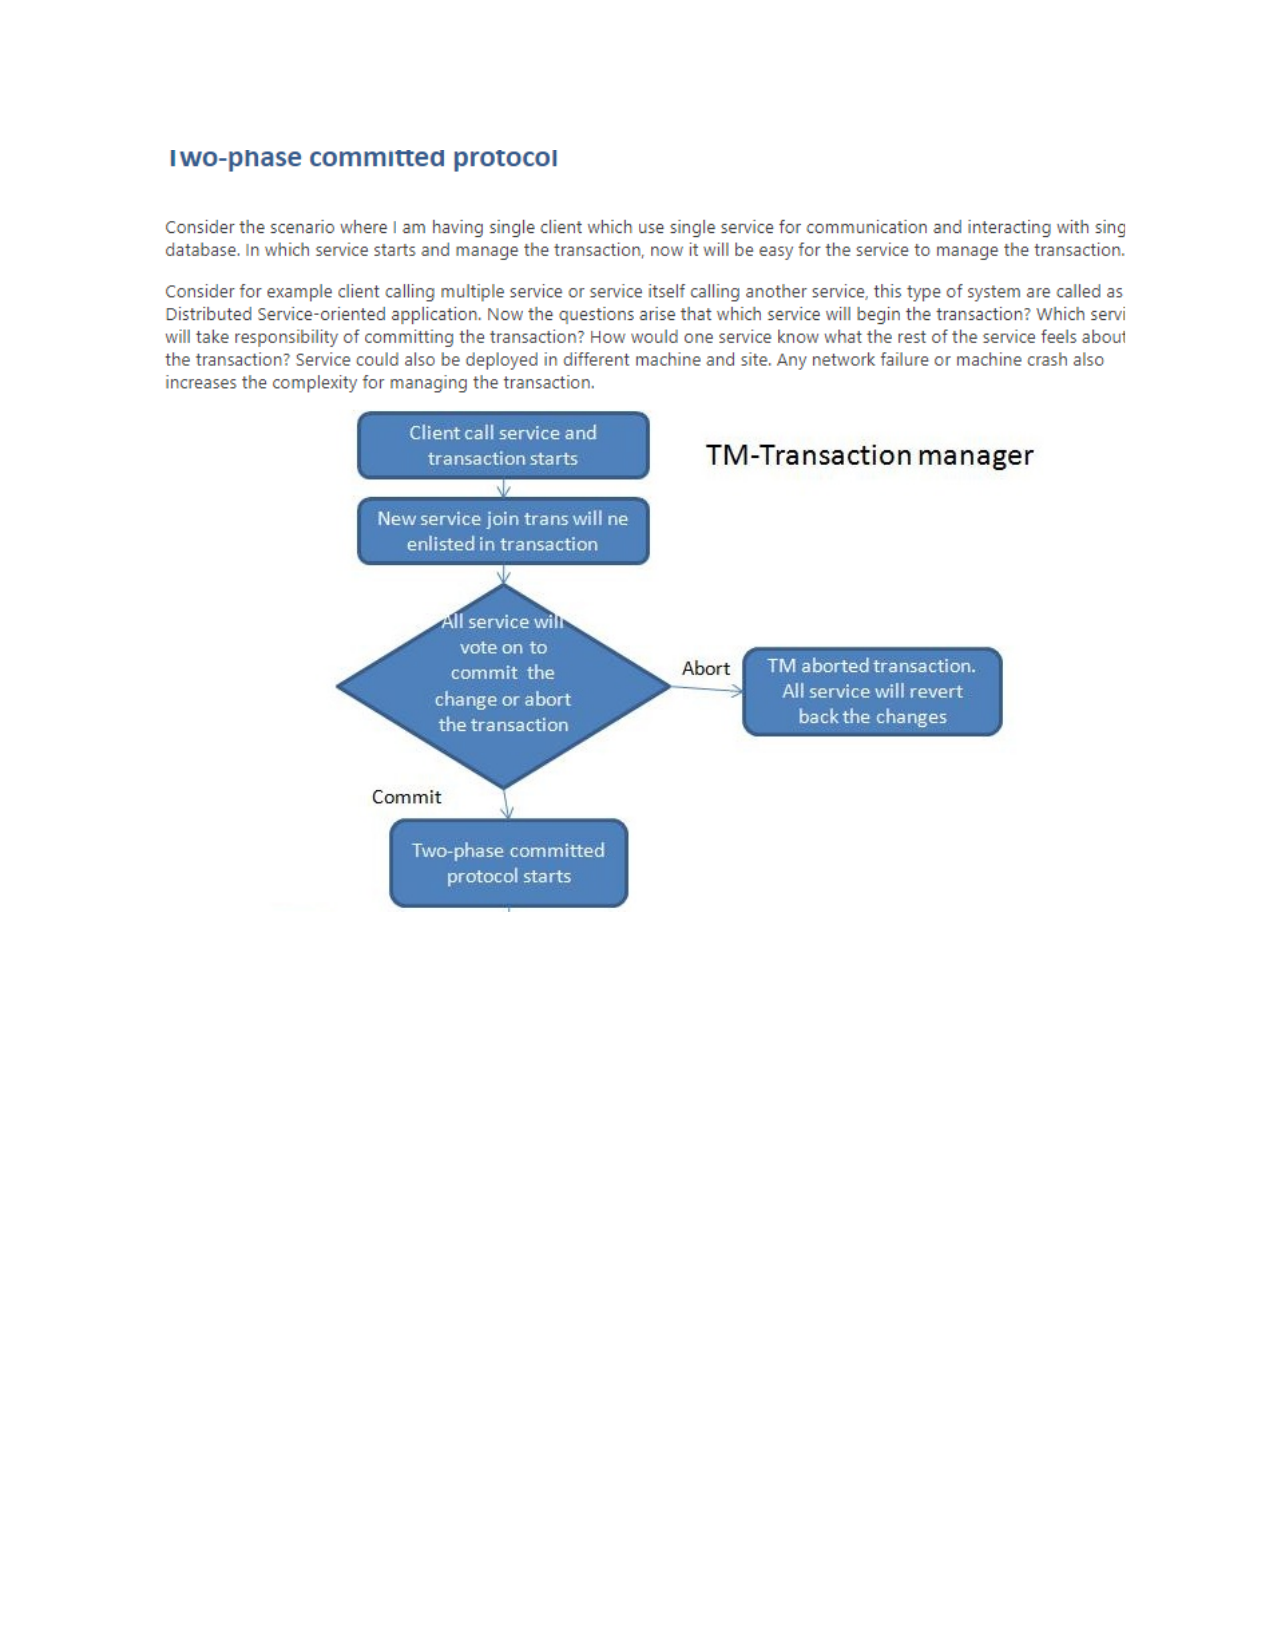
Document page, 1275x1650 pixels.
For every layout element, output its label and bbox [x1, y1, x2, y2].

picture [150, 150, 1125, 912]
